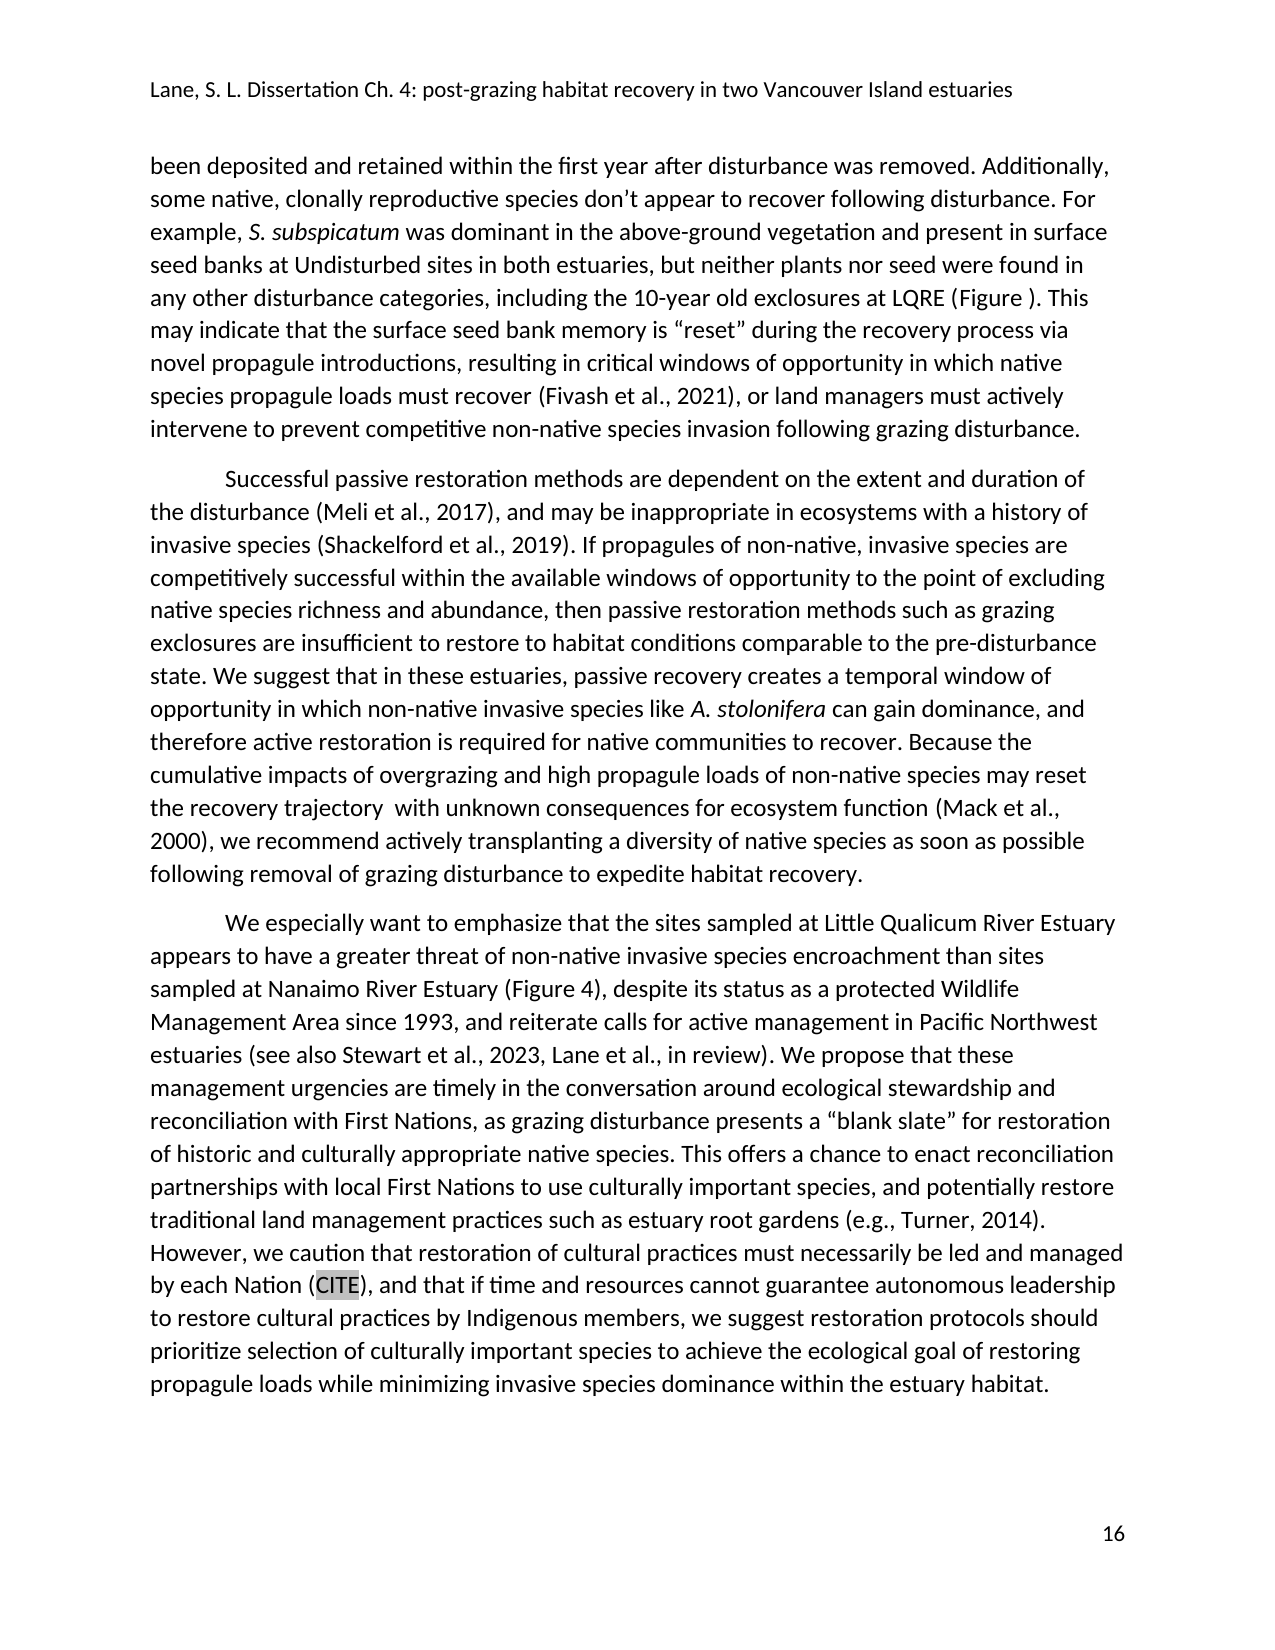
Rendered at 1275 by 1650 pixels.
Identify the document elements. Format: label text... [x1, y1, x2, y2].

text We especially want to emphasize that the sites sampled at Little Qualicum River Estuary appears to have a greater threat of non-native invasive species encroachment than sites sampled at Nanaimo River Estuary (Figure 4), despite its status as a protected Wildlife Management Area since 1993, and reiterate calls for active management in Pacific Northwest estuaries (see also Stewart et al., 2023, Lane et al., in review). We propose that these management urgencies are timely in the conversation around ecological stewardship and reconciliation with First Nations, as grazing disturbance presents a “blank slate” for restoration of historic and culturally appropriate native species. This offers a chance to enact reconciliation partnerships with local First Nations to use culturally important species, and potentially restore traditional land management practices such as estuary root gardens (e.g., Turner, 2014). However, we caution that restoration of cultural practices must necessarily be led and managed by each Nation (CITE), and that if time and resources cannot guarantee autonomous leadership to restore cultural practices by Indigenous members, we suggest restoration protocols should prioritize selection of culturally important species to achieve the ecological goal of restoring propagule loads while minimizing invasive species dominance within the estuary habitat. [150, 907, 1125, 1399]
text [150, 150, 1125, 444]
text Successful passive restoration methods are dependent on the extent and duration of the disturbance (Meli et al., 2017), and may be inappropriate in ecosystems with a history of invasive species (Shackelford et al., 2019). If propagules of non-native, invasive species are competitively successful within the available windows of opportunity to the point of excluding native species richness and abundance, then passive restoration methods such as grazing exclosures are insufficient to restore to habitat conditions comparable to the pre-disturbance state. We suggest that in these estuaries, passive recovery creates a temporal window of opportunity in which non-native invasive species like A. stolonifera can gain dominance, and therefore active restoration is required for native communities to recover. Because the cumulative impacts of overgrazing and high propagule loads of non-native species may reset the recovery trajectory with unknown consequences for ecosystem function (Mack et al., 2000), we recommend actively transplanting a diversity of native species as soon as possible following removal of grazing disturbance to expedite habitat recovery. [150, 463, 1125, 888]
